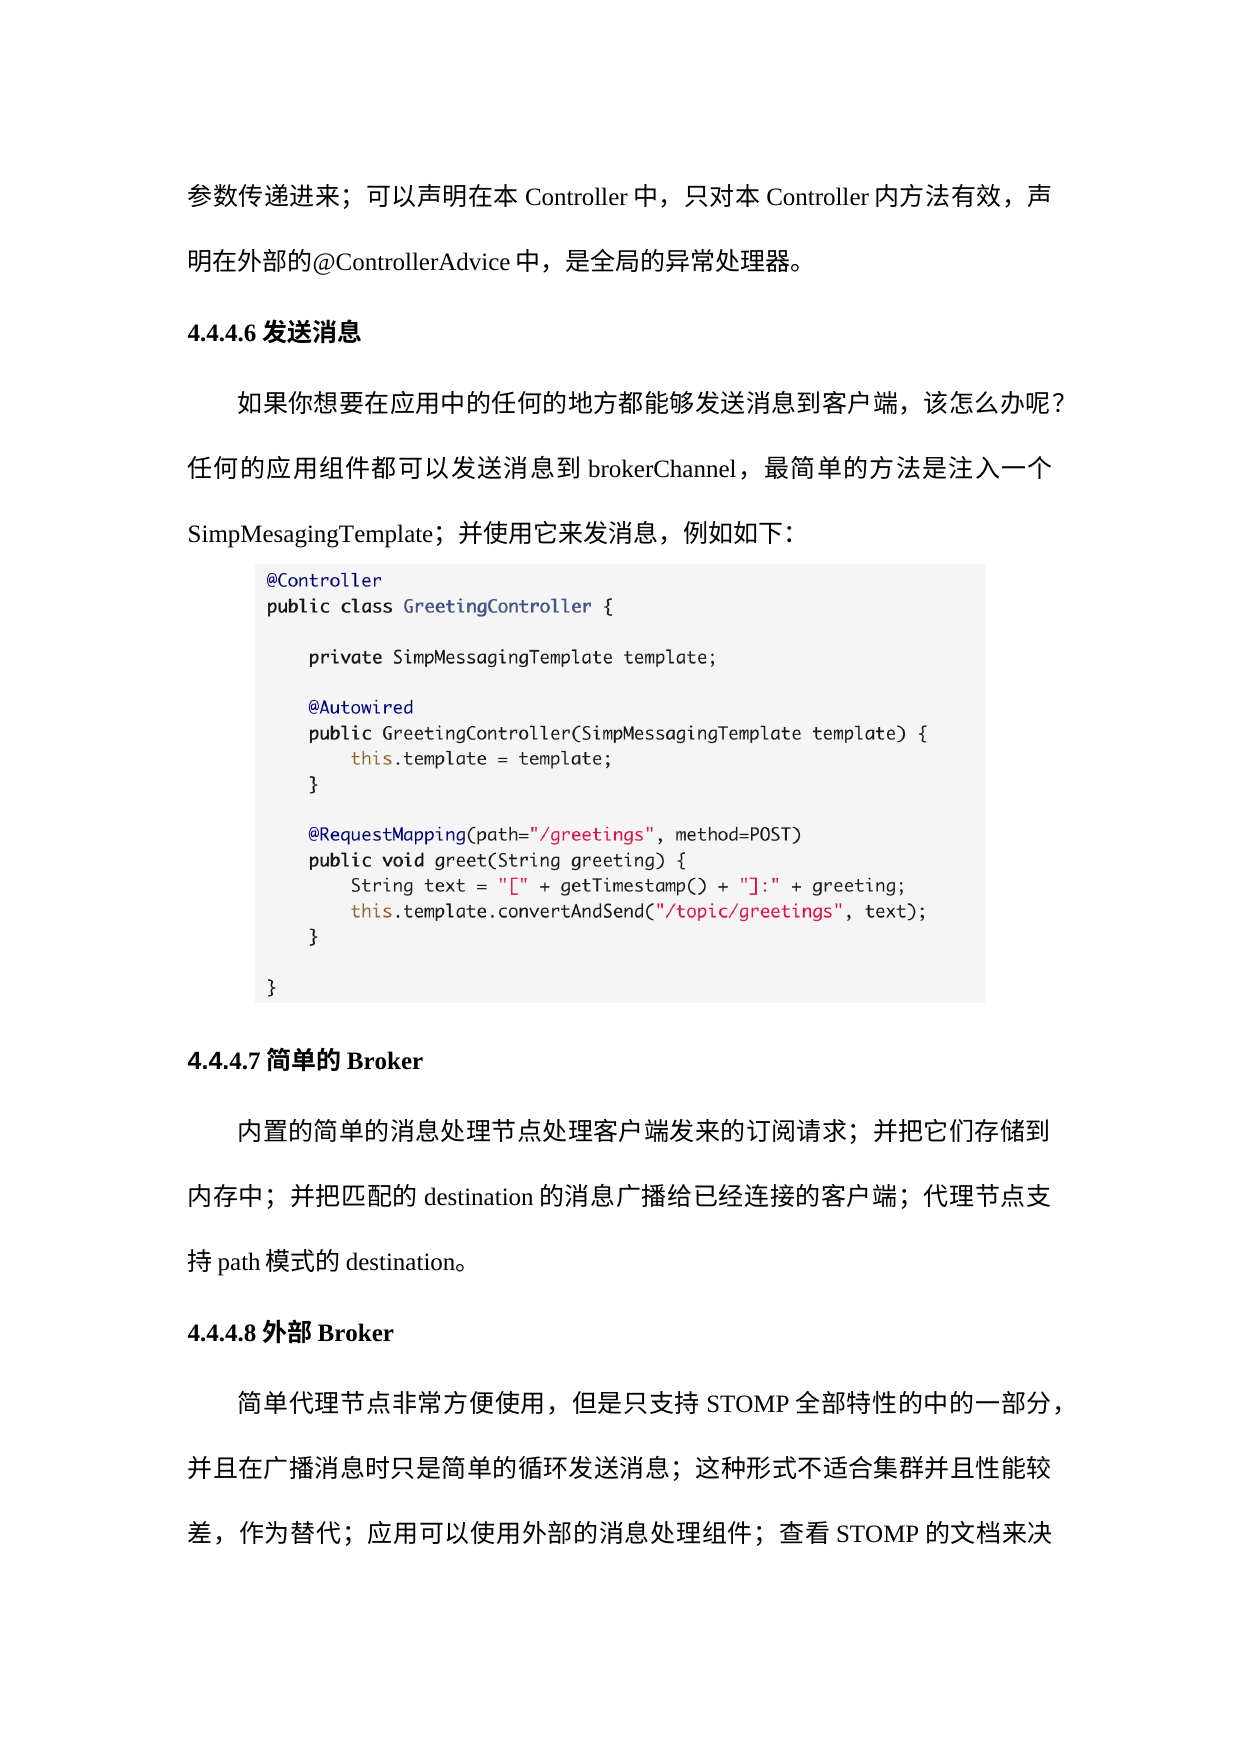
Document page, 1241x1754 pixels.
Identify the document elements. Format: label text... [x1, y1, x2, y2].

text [187, 1369, 1053, 1564]
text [187, 162, 1053, 292]
subtitle 4.4.4.8 外部Broker [187, 1298, 1053, 1363]
picture [255, 564, 986, 1003]
text 如果你想要在应用中的任何的地方都能够发送消息到客户端，该怎么办呢？任何的应用组件都可以发送消息到brokerChannel，最简单的方法是注入一个SimpMesagingTemplate；并使用它来发消息，例如如下： [187, 369, 1053, 564]
subtitle 4.4.4.7 简单的Broker [187, 1026, 1053, 1091]
text 内置的简单的消息处理节点处理客户端发来的订阅请求；并把它们存储到内存中；并把匹配的destination的消息广播给已经连接的客户端；代理节点支持path模式的destination。 [187, 1097, 1053, 1292]
subtitle 4.4.4.6 发送消息 [187, 298, 1053, 363]
